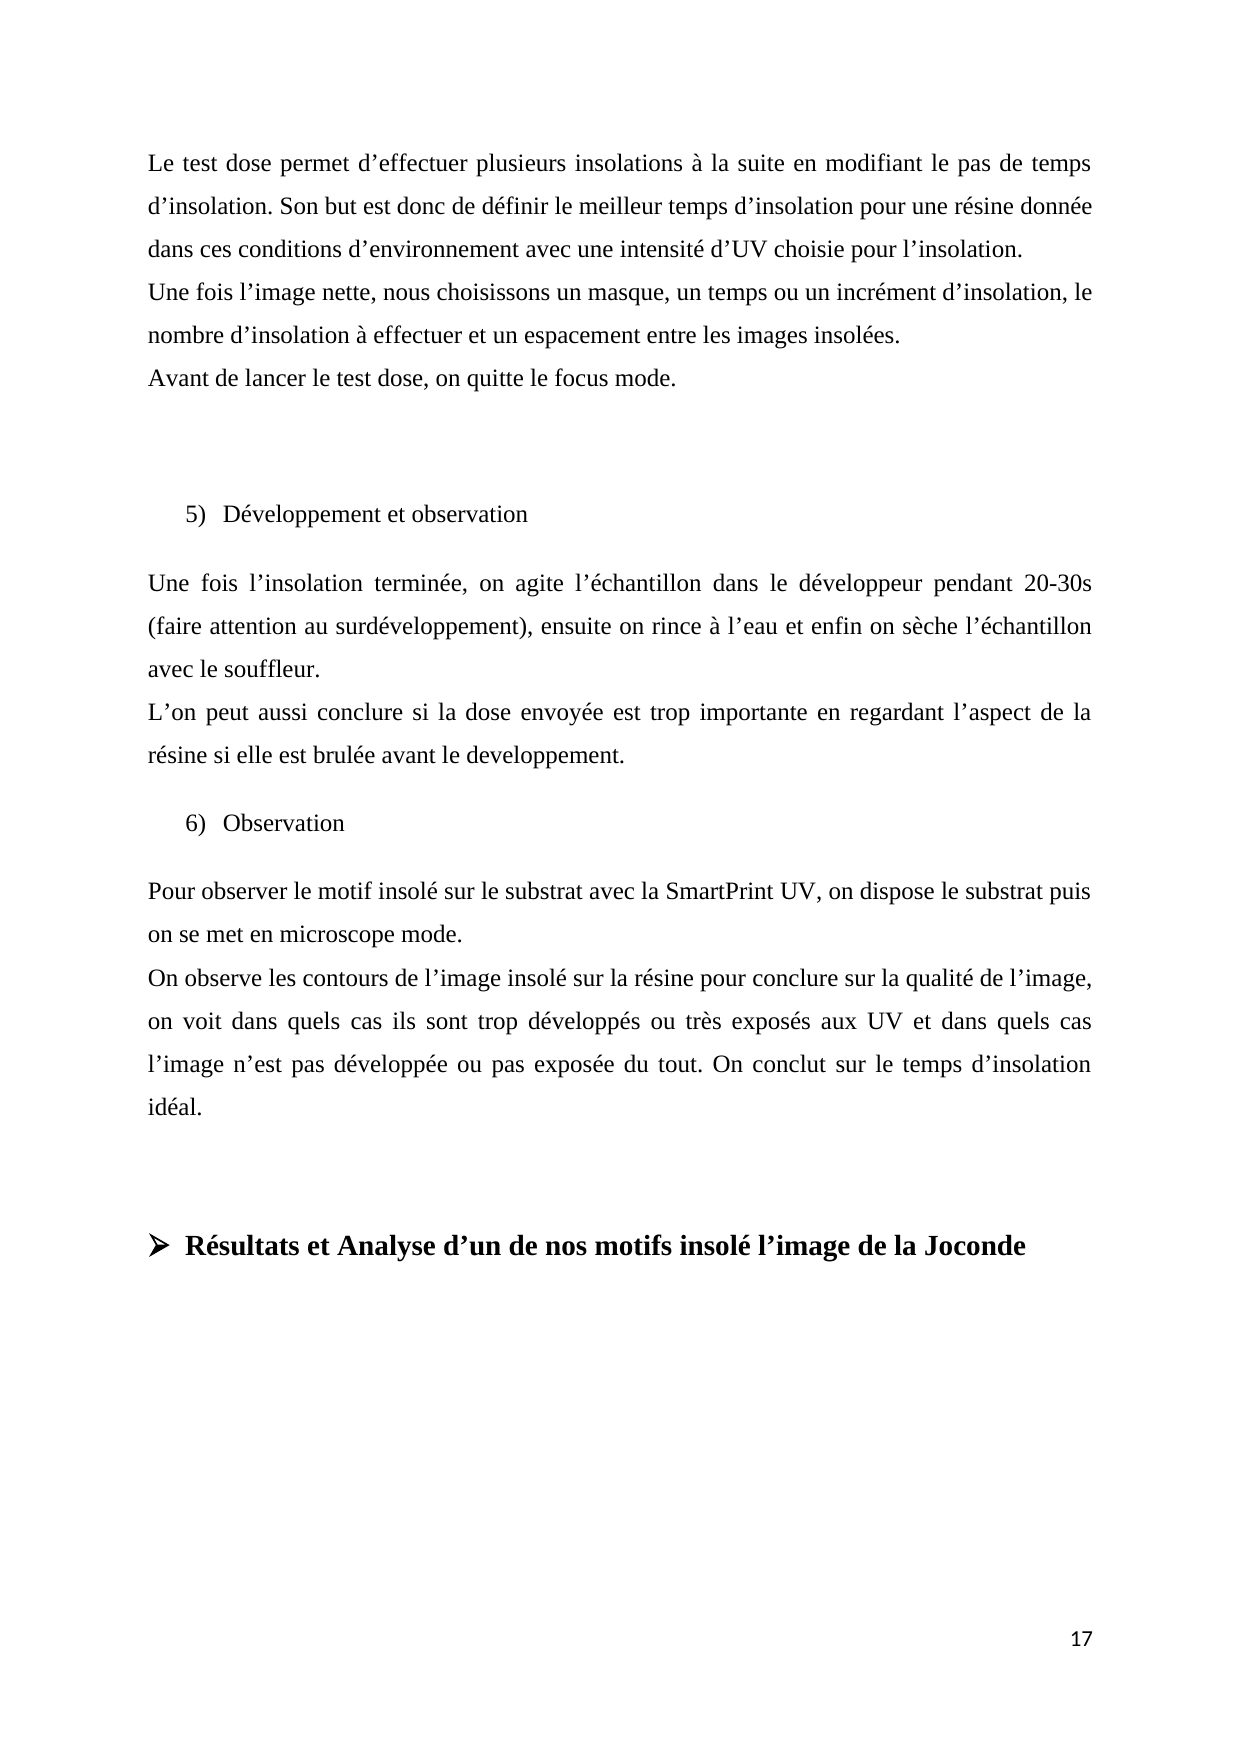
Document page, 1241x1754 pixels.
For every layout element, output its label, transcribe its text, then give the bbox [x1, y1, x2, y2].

text Avant de lancer le test dose, on quitte le focus mode. [148, 363, 1093, 392]
text Une fois l’image nette, nous choisissons un masque, un temps ou un incrément d’insolation, le nombre d’insolation à effectuer et un espacement entre les images insolées. [148, 277, 1093, 349]
list Résultats et Analyse d’un de nos motifs insolé l’image de la Joconde [148, 1228, 1093, 1262]
text L’on peut aussi conclure si la dose envoyée est trop importante en regardant l’aspect de la résine si elle est brulée avant le developpement. [148, 697, 1093, 769]
text Pour observer le motif insolé sur le substrat avec la SmartPrint UV, on dispose le substrat puis on se met en microscope mode. [148, 876, 1093, 948]
text On observe les contours de l’image insolé sur la résine pour conclure sur la qualité de l’image, on voit dans quels cas ils sont trop développés ou très exposés aux UV et dans quels cas l’image n’est pas développée ou pas exposée du tout. On conclut sur le temps d’insolation idéal. [148, 963, 1093, 1121]
list Développement et observation [185, 499, 1093, 528]
list Observation [185, 808, 1093, 837]
text Une fois l’insolation terminée, on agite l’échantillon dans le développeur pendant 20-30s (faire attention au surdéveloppement), ensuite on rince à l’eau et enfin on sèche l’échantillon avec le souffleur. [148, 568, 1093, 683]
text Le test dose permet d’effectuer plusieurs insolations à la suite en modifiant le pas de temps d’insolation. Son but est donc de définir le meilleur temps d’insolation pour une résine donnée dans ces conditions d’environnement avec une intensité d’UV choisie pour l’insolation. [148, 148, 1093, 263]
